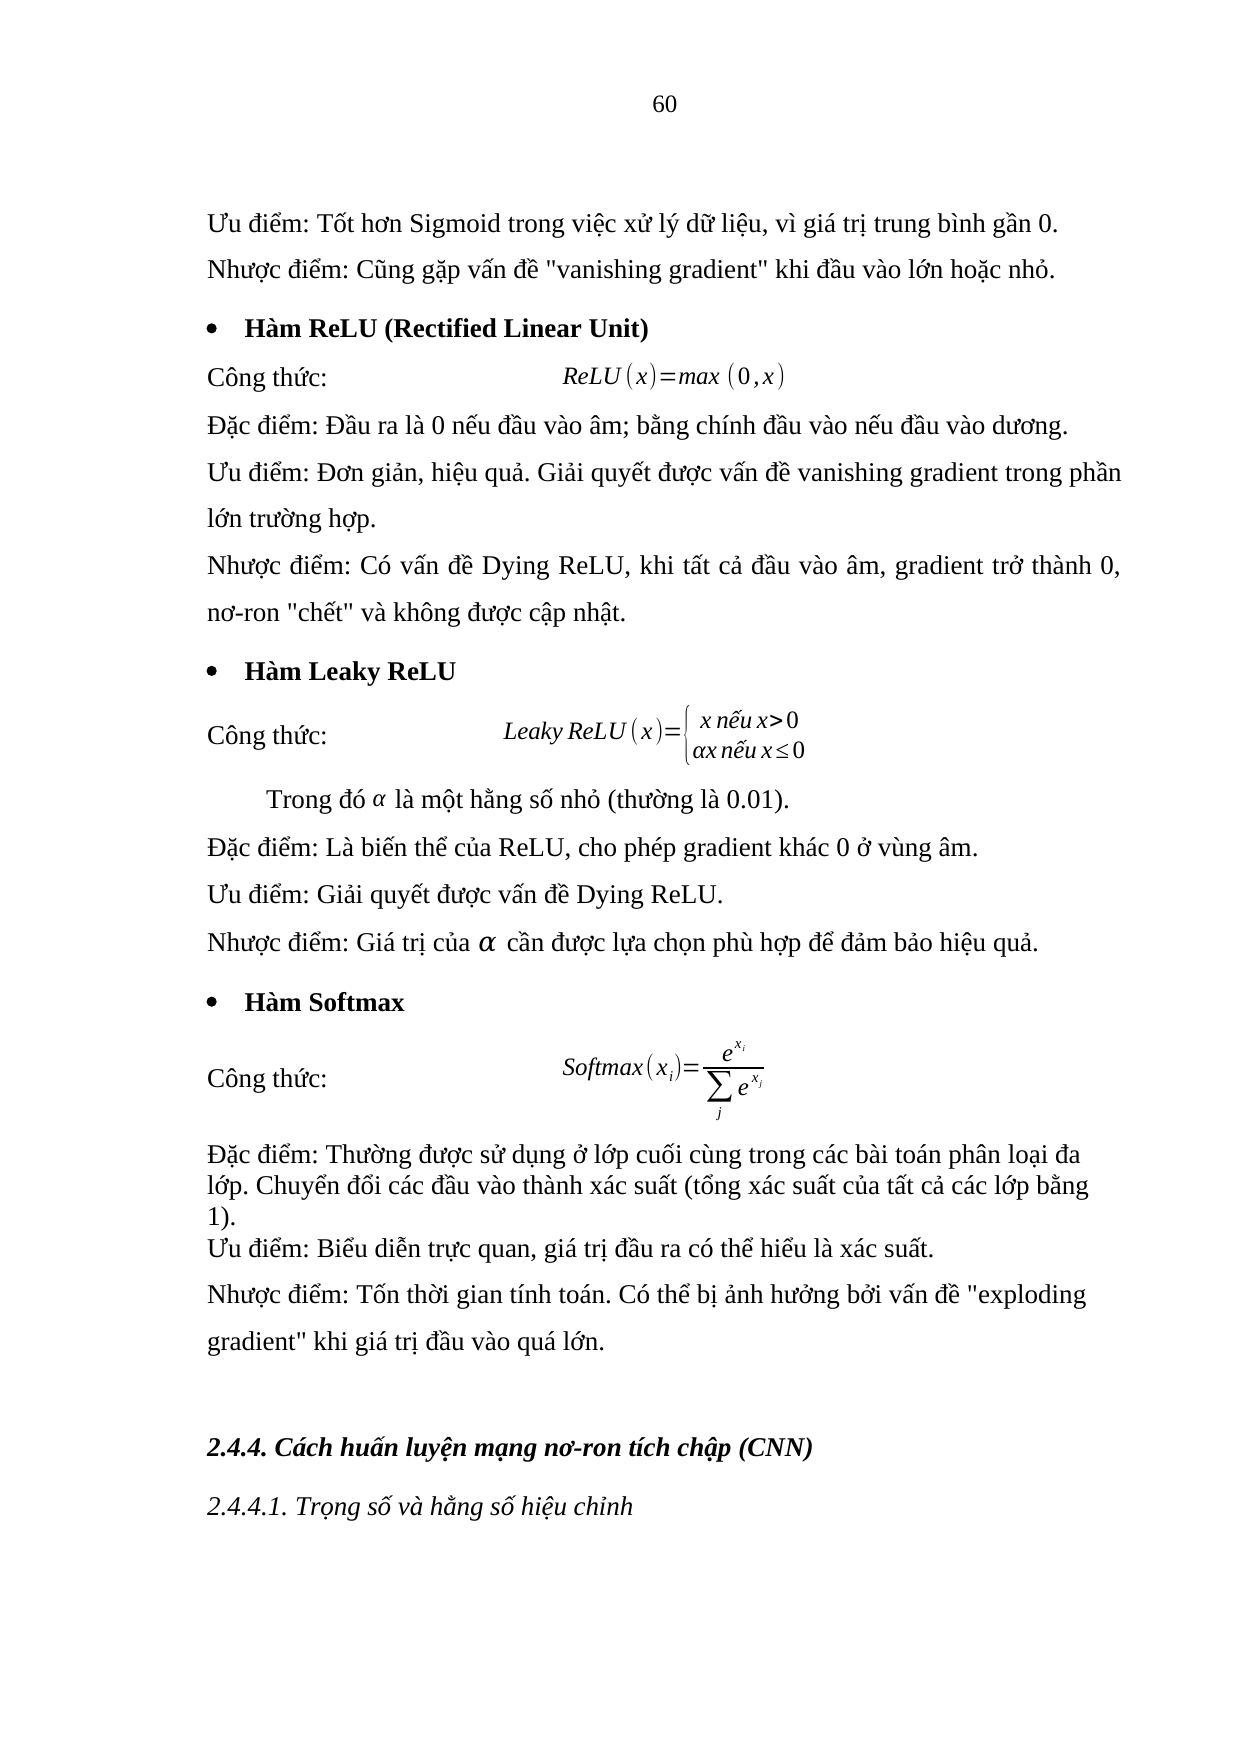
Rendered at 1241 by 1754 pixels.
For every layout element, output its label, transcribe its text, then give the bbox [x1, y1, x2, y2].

text Ưu điểm: Biểu diễn trực quan, giá trị đầu ra có thể hiểu là xác suất. [207, 1232, 1122, 1263]
text Trong đó là một hằng số nhỏ (thường là 0.01). [207, 783, 1122, 814]
text Công thức: [207, 361, 1122, 392]
text Ưu điểm: Tốt hơn Sigmoid trong việc xử lý dữ liệu, vì giá trị trung bình gần 0. [207, 207, 1122, 238]
text Nhược điểm: Cũng gặp vấn đề "vanishing gradient" khi đầu vào lớn hoặc nhỏ. [207, 253, 1122, 284]
subtitle 2.4.4. Cách huấn luyện mạng nơ-ron tích chập (CNN) [207, 1431, 1122, 1462]
text Công thức: [207, 1034, 1122, 1121]
text Ưu điểm: Giải quyết được vấn đề Dying ReLU. [207, 878, 1122, 909]
text Nhược điểm: Có vấn đề Dying ReLU, khi tất cả đầu vào âm, gradient trở thành 0, nơ-ron "chết" và không được cập nhật. [207, 549, 1122, 627]
list Hàm Leaky ReLU [207, 655, 1122, 686]
list Hàm Softmax [207, 986, 1122, 1017]
subtitle 2.4.4.1. Trọng số và hằng số hiệu chỉnh [207, 1490, 1122, 1521]
text Đặc điểm: Thường được sử dụng ở lớp cuối cùng trong các bài toán phân loại đa lớp. Chuyển đổi các đầu vào thành xác suất (tổng xác suất của tất cả các lớp bằng 1). [207, 1138, 1122, 1232]
text Công thức: [207, 703, 1122, 766]
text Ưu điểm: Đơn giản, hiệu quả. Giải quyết được vấn đề vanishing gradient trong phần lớn trường hợp. [207, 456, 1122, 534]
text Nhược điểm: Giá trị của 𝛼 cần được lựa chọn phù hợp để đảm bảo hiệu quả. [207, 924, 1122, 957]
text Đặc điểm: Là biến thể của ReLU, cho phép gradient khác 0 ở vùng âm. [207, 831, 1122, 862]
text Nhược điểm: Tốn thời gian tính toán. Có thể bị ảnh hưởng bởi vấn đề "exploding gradient" khi giá trị đầu vào quá lớn. [207, 1278, 1122, 1356]
text Đặc điểm: Đầu ra là 0 nếu đầu vào âm; bằng chính đầu vào nếu đầu vào dương. [207, 409, 1122, 440]
list Hàm ReLU (Rectified Linear Unit) [207, 313, 1122, 344]
